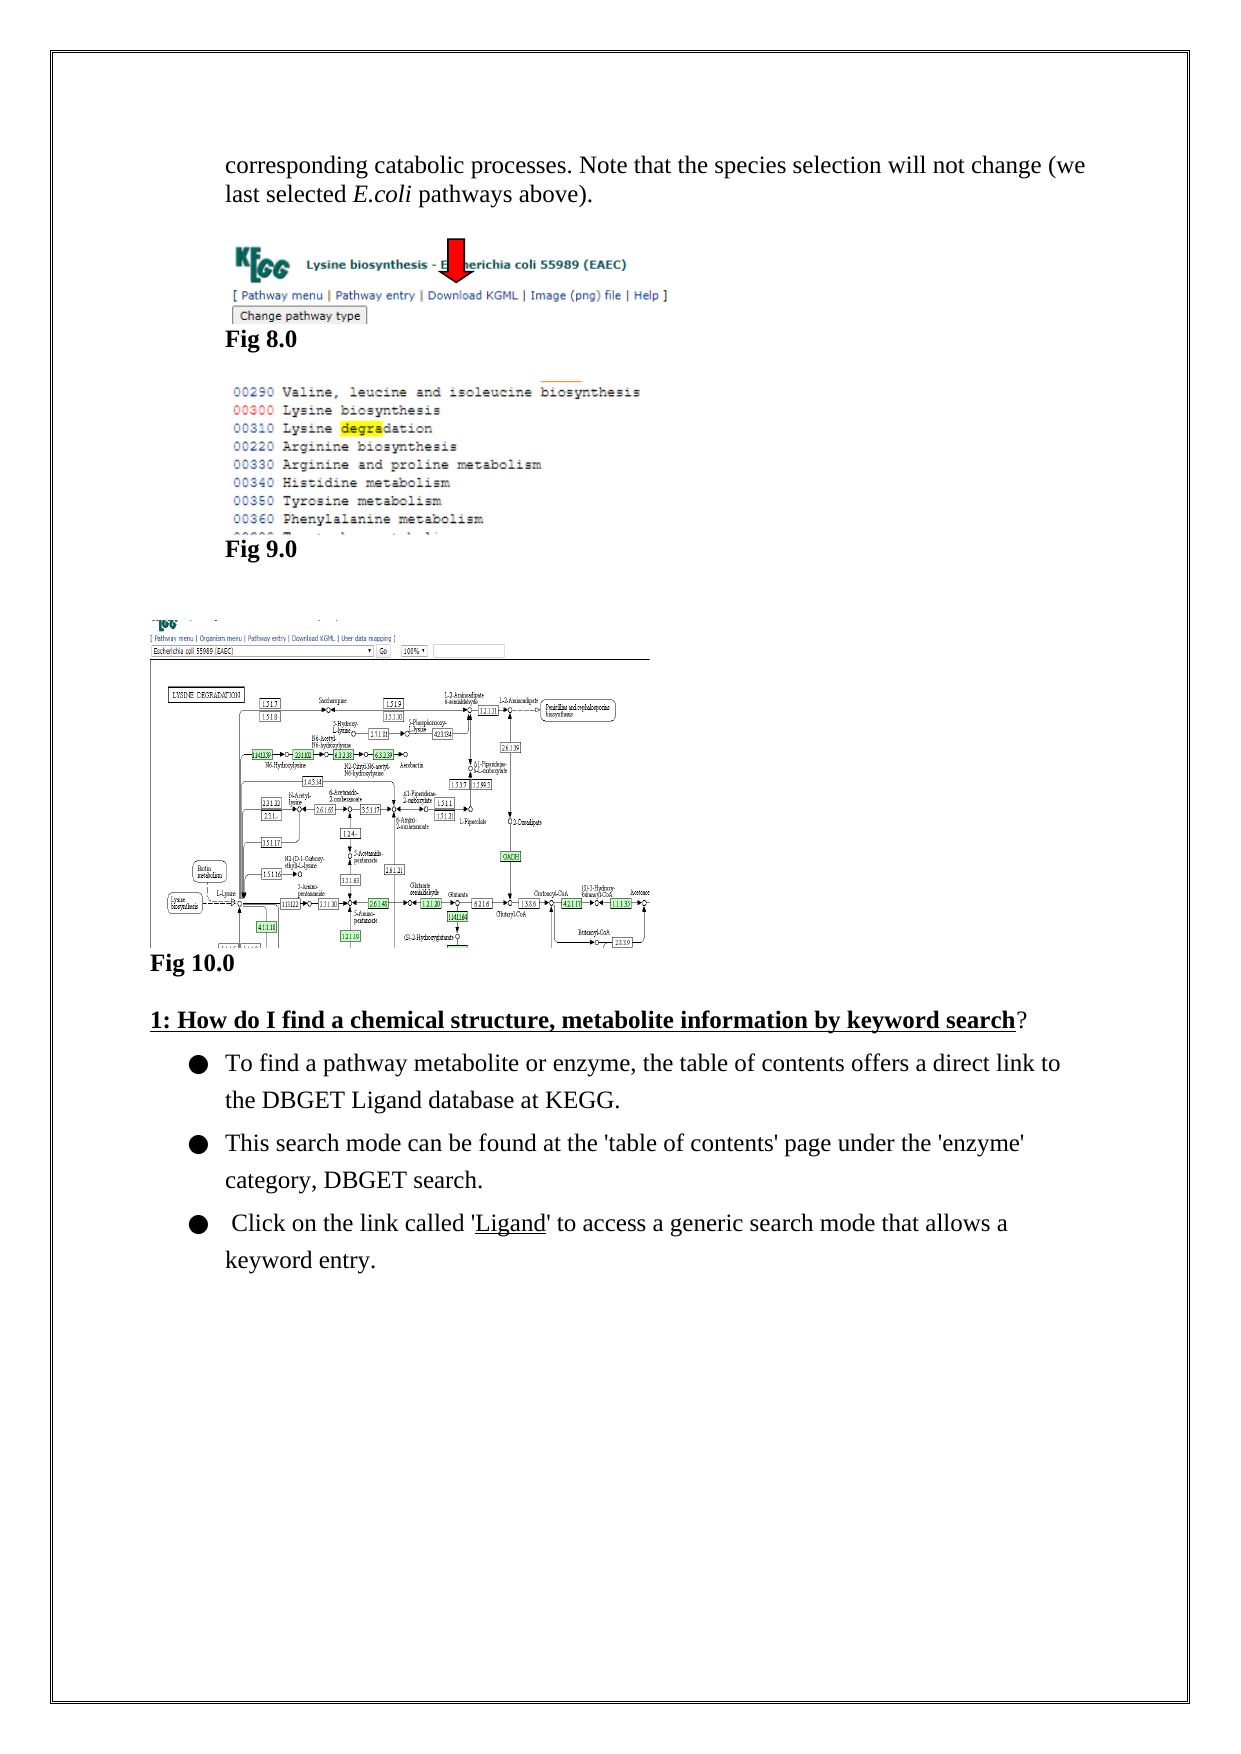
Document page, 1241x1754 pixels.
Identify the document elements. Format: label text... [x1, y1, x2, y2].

list This search mode can be found at the 'table of contents' page under the 'enzyme' category, DBGET search. [187, 1114, 1090, 1194]
list To find a pathway metabolite or enzyme, the table of contents offers a direct link to the DBGET Ligand database at KEGG. [187, 1034, 1090, 1114]
text 1: How do I find a chemical structure, metabolite information by keyword search? [150, 1006, 1090, 1034]
text Fig 8.0 [225, 324, 1090, 352]
text Fig 9.0 [225, 534, 1090, 563]
picture [150, 620, 650, 948]
picture [225, 381, 722, 535]
picture [225, 236, 692, 324]
text Fig 10.0 [150, 948, 1090, 977]
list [187, 150, 1090, 207]
list Click on the link called 'Ligand' to access a generic search mode that allows a keyword entry. [187, 1194, 1090, 1274]
